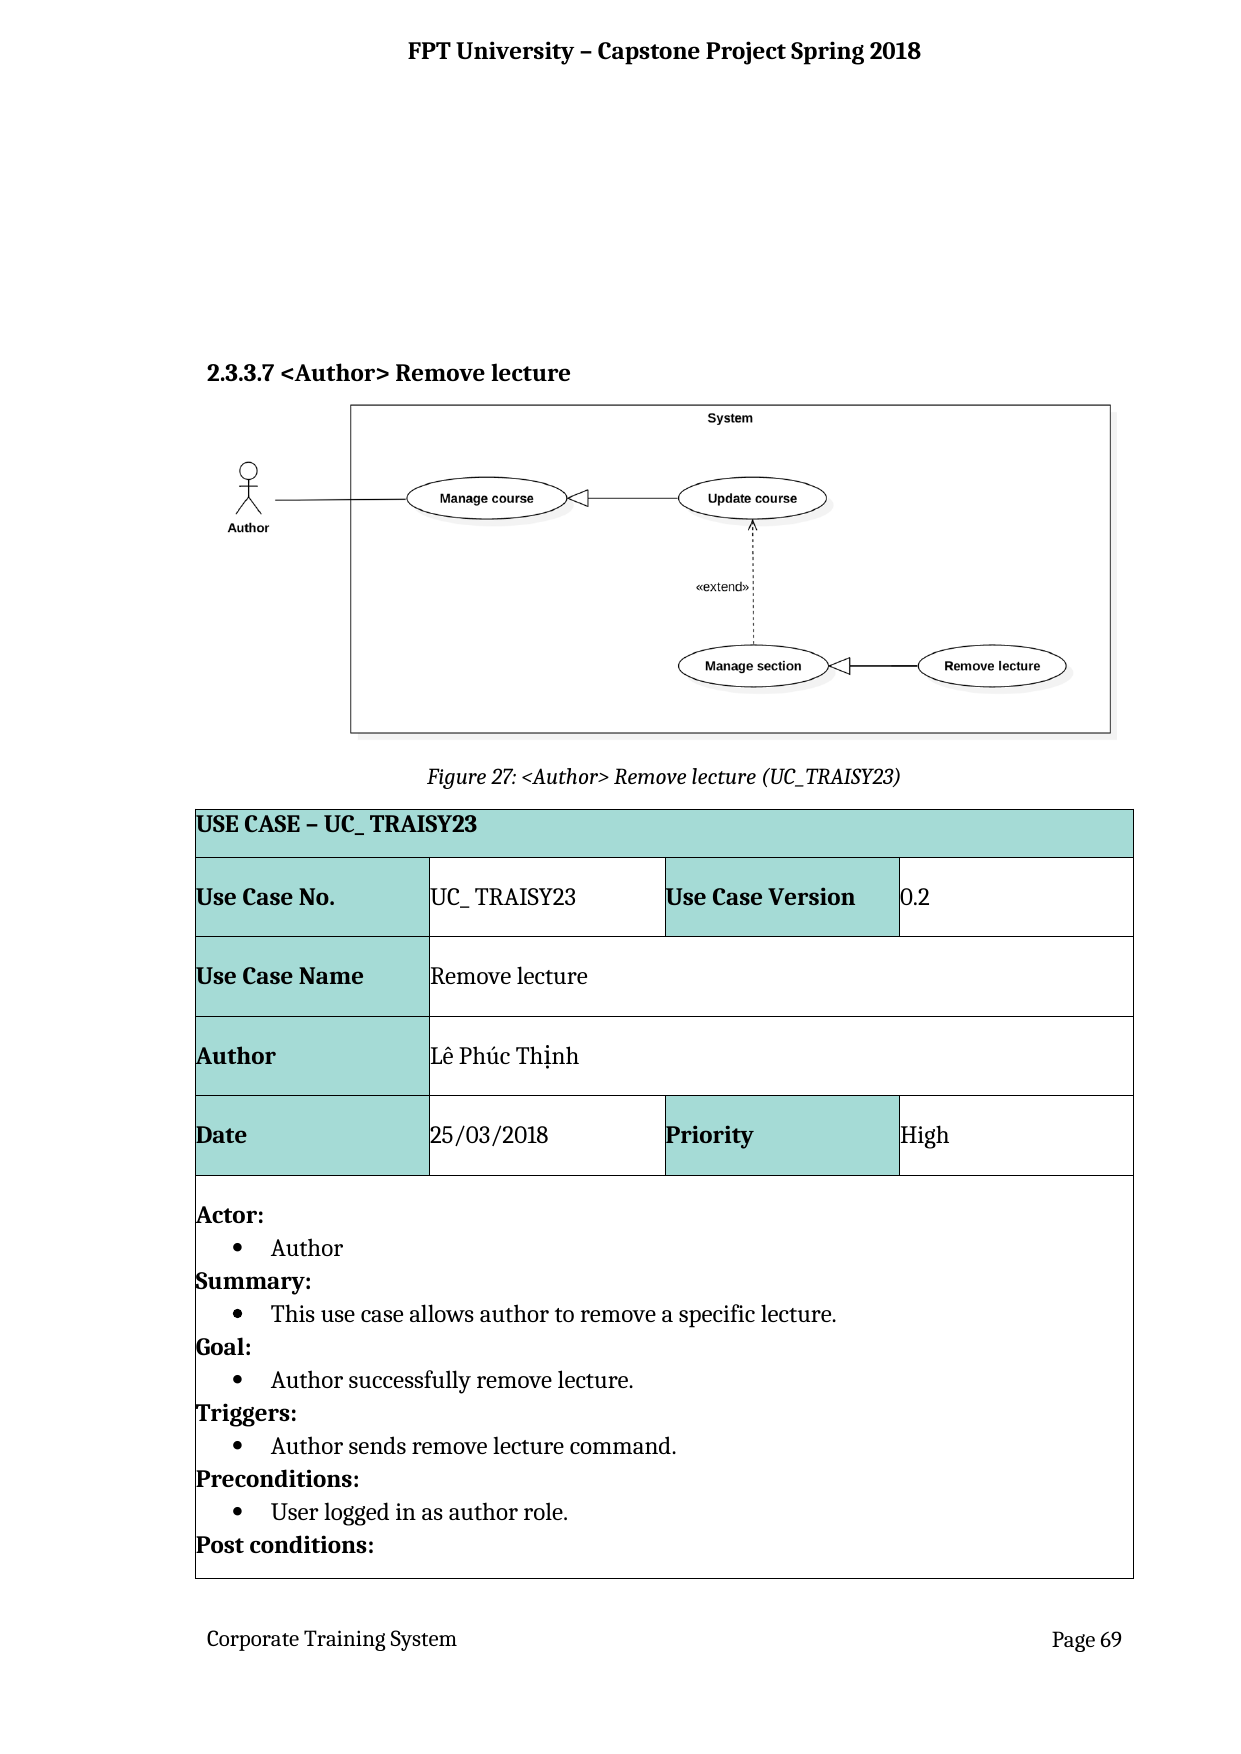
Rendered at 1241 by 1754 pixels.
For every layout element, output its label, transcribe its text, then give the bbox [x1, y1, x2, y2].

table_header USE CASE – UC_ TRAISY23 [196, 810, 1133, 857]
table_cell Author [196, 1017, 429, 1095]
table_cell Priority [666, 1096, 899, 1175]
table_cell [196, 1176, 1133, 1578]
table_cell 0.2 [900, 858, 1133, 936]
table_cell Use Case Name [196, 937, 429, 1016]
table_cell Lê Phúc Thịnh [430, 1017, 1133, 1095]
text Figure 27: <Author> Remove lecture (UC_TRAISY23) [207, 763, 1122, 790]
table_cell Remove lecture [430, 937, 1133, 1016]
table_cell UC_ TRAISY23 [430, 858, 665, 936]
table_cell High [900, 1096, 1133, 1175]
text 2.3.3.7 <Author> Remove lecture [207, 359, 1122, 388]
table_cell 25/03/2018 [430, 1096, 665, 1175]
picture [206, 392, 1123, 745]
table_cell Use Case Version [666, 858, 899, 936]
table_cell Date [196, 1096, 429, 1175]
table_cell Use Case No. [196, 858, 429, 936]
